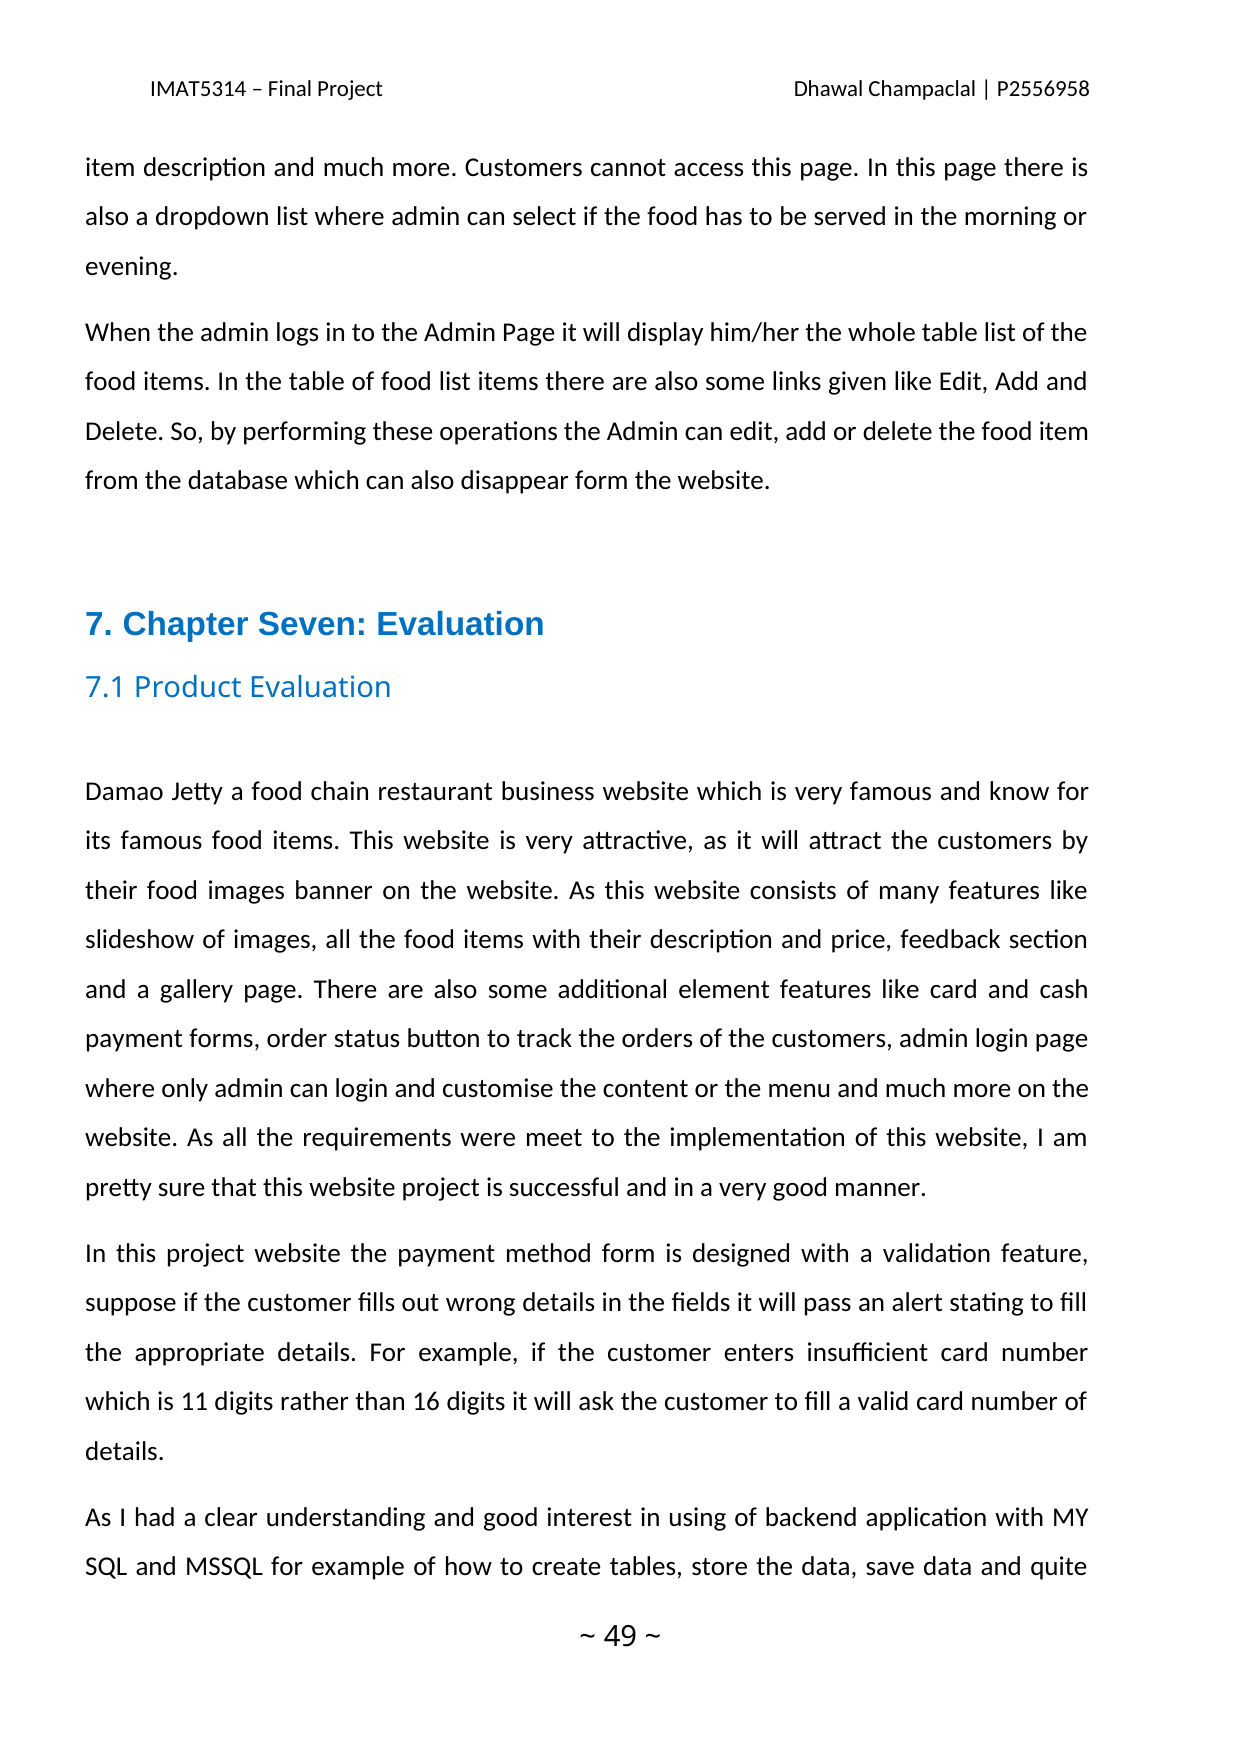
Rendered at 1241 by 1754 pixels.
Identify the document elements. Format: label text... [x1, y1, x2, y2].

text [85, 1500, 1090, 1583]
text In this project website the payment method form is designed with a validation feature, suppose if the customer fills out wrong details in the fields it will pass an alert stating to fill the appropriate details. For example, if the customer enters insufficient card number which is 11 digits rather than 16 digits it will ask the customer to fill a valid card number of details. [85, 1236, 1090, 1467]
subtitle Chapter Seven: Evaluation [85, 604, 1090, 643]
subtitle 7.1 Product Evaluation [85, 666, 1090, 706]
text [85, 150, 1090, 282]
text When the admin logs in to the Admin Page it will display him/her the whole table list of the food items. In the table of food list items there are also some links given like Edit, Add and Delete. So, by performing these operations the Admin can edit, add or delete the food item from the database which can also disappear form the website. [85, 315, 1090, 497]
text Damao Jetty a food chain restaurant business website which is very famous and know for its famous food items. This website is very attractive, as it will attract the customers by their food images banner on the website. As this website consists of many features like slideshow of images, all the food items with their description and price, feedback section and a gallery page. There are also some additional element features like card and cash payment forms, order status button to track the orders of the customers, admin login page where only admin can login and customise the content or the menu and much more on the website. As all the requirements were meet to the implementation of this website, I am pretty sure that this website project is successful and in a very good manner. [85, 774, 1090, 1203]
